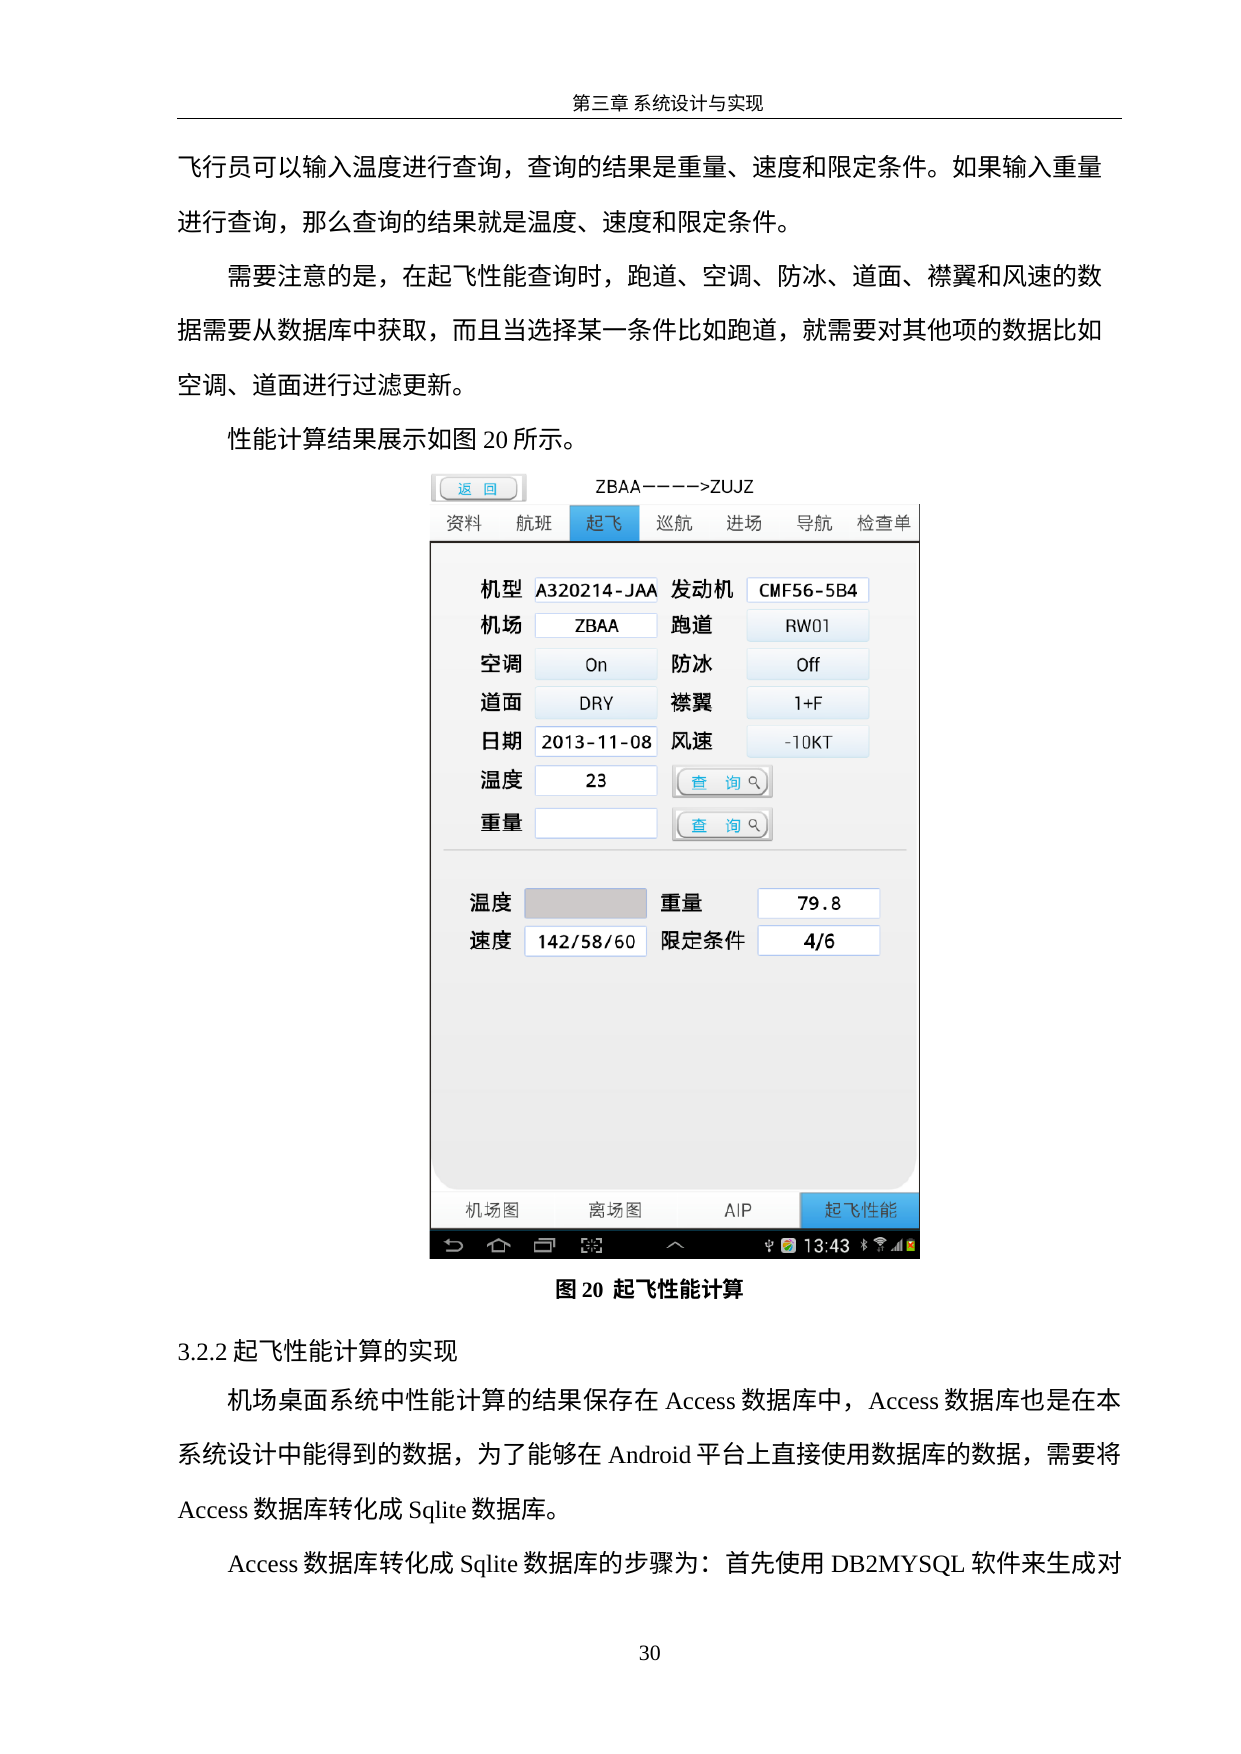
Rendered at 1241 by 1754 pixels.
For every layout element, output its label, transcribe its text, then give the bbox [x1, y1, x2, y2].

text 需要注意的是，在起飞性能查询时，跑道、空调、防冰、道面、襟翼和风速的数据需要从数据库中获取，而且当选择某一条件比如跑道，就需要对其他项的数据比如空调、道面进行过滤更新。 [177, 256, 1122, 401]
subtitle 3.2.2 起飞性能计算的实现 [177, 1332, 1122, 1368]
text 机场桌面系统中性能计算的结果保存在Access数据库中，Access数据库也是在本系统设计中能得到的数据，为了能够在Android平台上直接使用数据库的数据，需要将Access数据库转化成Sqlite数据库。 [177, 1380, 1122, 1525]
text 性能计算结果展示如图 20所示。 [177, 419, 1122, 456]
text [177, 148, 1122, 238]
text 图 20 起飞性能计算 [177, 1272, 1122, 1303]
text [177, 1543, 1122, 1580]
picture [429, 473, 920, 1259]
